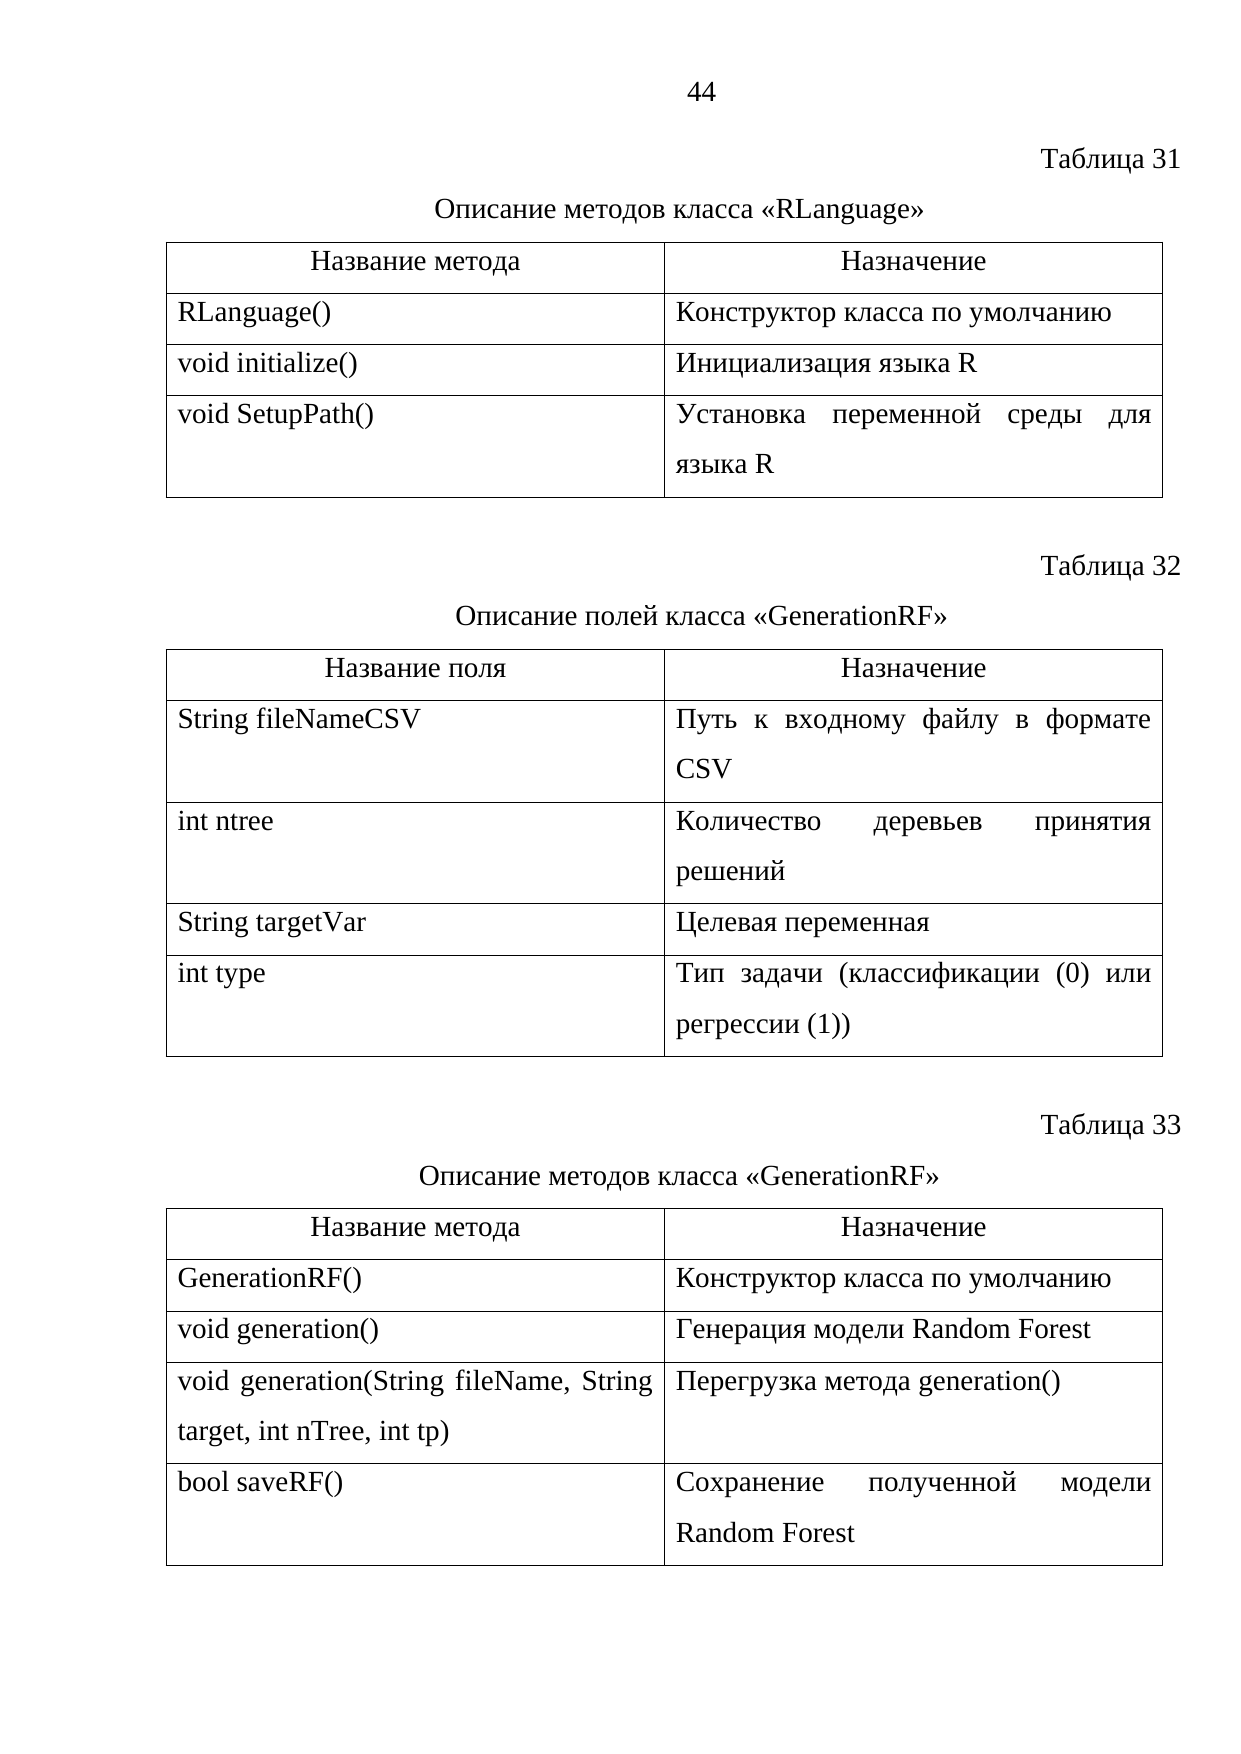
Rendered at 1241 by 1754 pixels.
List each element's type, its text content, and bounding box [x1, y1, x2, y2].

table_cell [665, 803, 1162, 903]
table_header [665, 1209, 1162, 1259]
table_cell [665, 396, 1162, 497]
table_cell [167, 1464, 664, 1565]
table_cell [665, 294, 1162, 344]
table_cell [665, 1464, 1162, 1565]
text Таблица 31 [177, 141, 1181, 174]
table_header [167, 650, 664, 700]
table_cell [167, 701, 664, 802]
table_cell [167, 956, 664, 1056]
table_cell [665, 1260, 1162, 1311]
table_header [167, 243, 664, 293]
text Описание методов класса «RLanguage» [177, 191, 1181, 225]
text Таблица 32 [177, 548, 1181, 582]
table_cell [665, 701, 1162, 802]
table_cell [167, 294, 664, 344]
text Описание методов класса «GenerationRF» [177, 1158, 1181, 1191]
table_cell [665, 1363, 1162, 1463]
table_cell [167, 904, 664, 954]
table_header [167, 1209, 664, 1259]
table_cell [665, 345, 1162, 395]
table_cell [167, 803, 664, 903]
text Описание полей класса «GenerationRF» [177, 598, 1181, 632]
text Таблица 33 [177, 1107, 1181, 1141]
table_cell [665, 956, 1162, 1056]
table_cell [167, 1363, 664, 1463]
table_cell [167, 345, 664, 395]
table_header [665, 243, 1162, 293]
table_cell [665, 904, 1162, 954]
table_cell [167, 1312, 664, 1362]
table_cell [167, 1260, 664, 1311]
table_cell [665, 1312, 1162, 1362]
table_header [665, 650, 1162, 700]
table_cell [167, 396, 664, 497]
